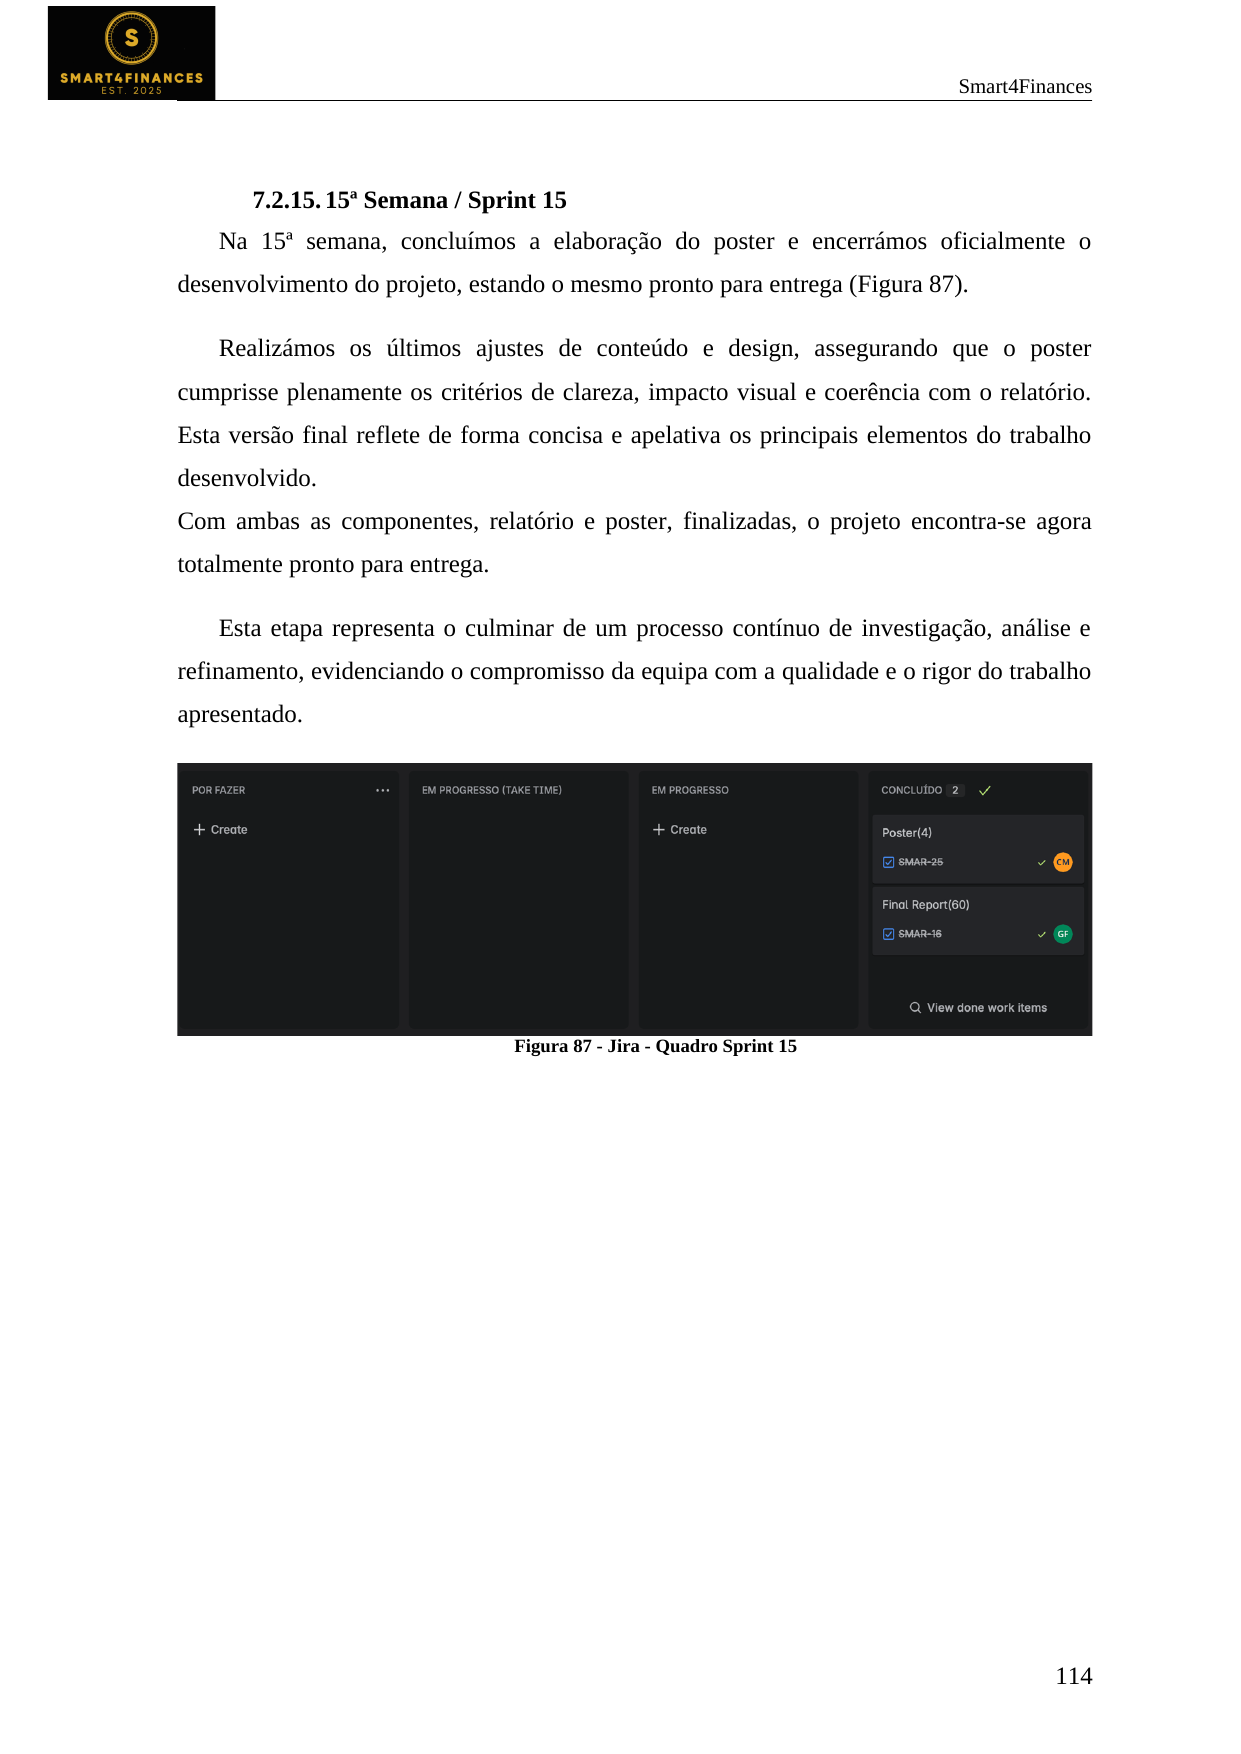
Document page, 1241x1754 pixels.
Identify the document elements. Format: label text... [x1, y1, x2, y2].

subtitle 15ª Semana / Sprint 15 [252, 185, 1092, 214]
picture [177, 763, 1093, 1036]
text Na 15ª semana, concluímos a elaboração do poster e encerrámos oficialmente o desenvolvimento do projeto, estando o mesmo pronto para entrega (Figura 87). [177, 226, 1092, 298]
picture [47, 6, 216, 100]
text Realizámos os últimos ajustes de conteúdo e design, assegurando que o poster cumprisse plenamente os critérios de clareza, impacto visual e coerência com o relatório. Esta versão final reflete de forma concisa e apelativa os principais elementos do trabalho desenvolvido. Com ambas as componentes, relatório e poster, finalizadas, o projeto encontra-se agora totalmente pronto para entrega. [177, 333, 1092, 578]
text Esta etapa representa o culminar de um processo contínuo de investigação, análise e refinamento, evidenciando o compromisso da equipa com a qualidade e o rigor do trabalho apresentado. [177, 613, 1092, 728]
